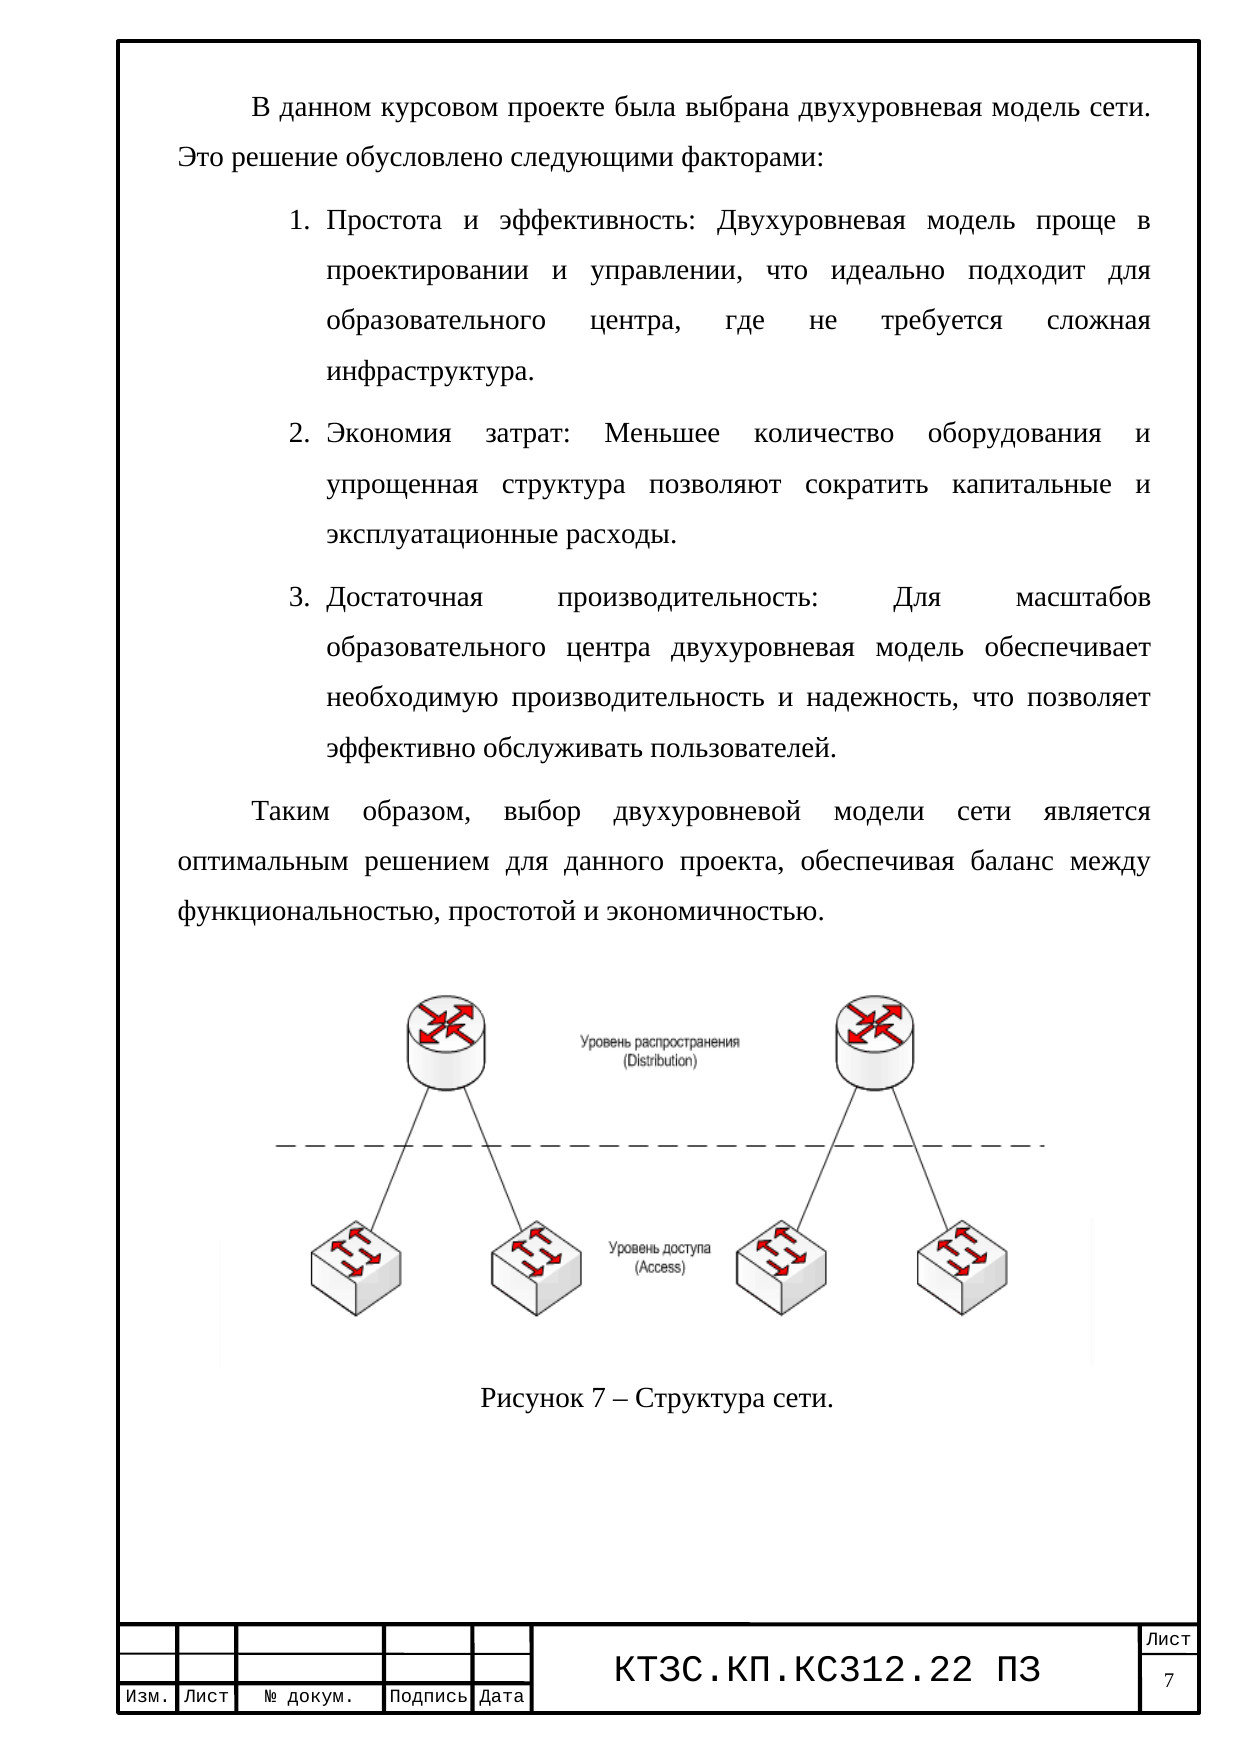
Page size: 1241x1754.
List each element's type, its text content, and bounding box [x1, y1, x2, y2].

text Рисунок 7 – Структура сети. [118, 1380, 1196, 1414]
text Таким образом, выбор двухуровневой модели сети является оптимальным решением для данного проекта, обеспечивая баланс между функциональностью, простотой и экономичностью. [177, 793, 1152, 927]
list Достаточная производительность: Для масштабов образовательного центра двухуровневая модель обеспечивает необходимую производительность и надежность, что позволяет эффективно обслуживать пользователей. [288, 579, 1152, 763]
text В данном курсовом проекте была выбрана двухуровневая модель сети. Это решение обусловлено следующими факторами: [177, 89, 1152, 172]
picture [218, 956, 1096, 1369]
list Экономия затрат: Меньшее количество оборудования и упрощенная структура позволяют сократить капитальные и эксплуатационные расходы. [288, 416, 1152, 550]
list Простота и эффективность: Двухуровневая модель проще в проектировании и управлении, что идеально подходит для образовательного центра, где не требуется сложная инфраструктура. [288, 202, 1152, 386]
